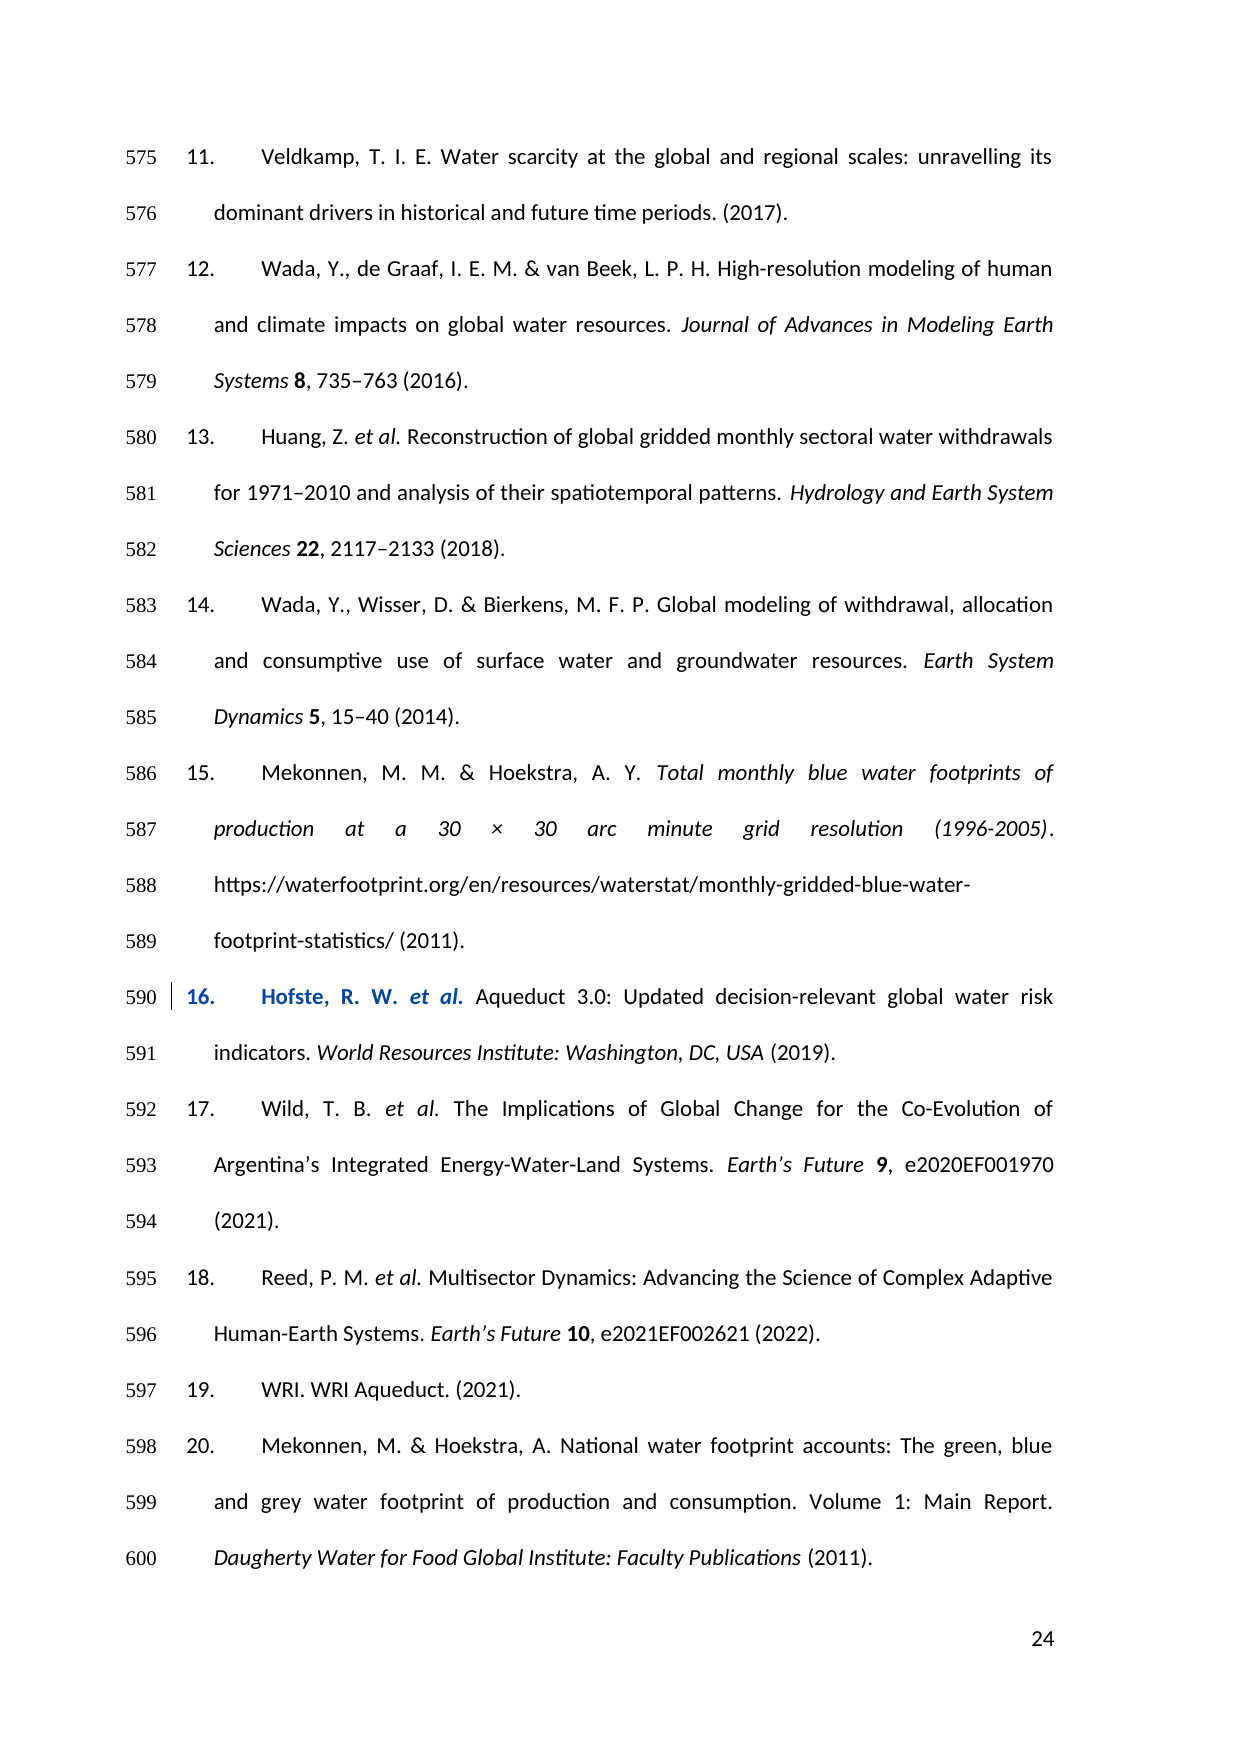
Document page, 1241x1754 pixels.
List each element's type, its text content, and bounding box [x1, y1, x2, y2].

text 19. WRI. WRI Aqueduct. (2021). [186, 1375, 1054, 1403]
text 15. Mekonnen, M. M. & Hoekstra, A. Y. Total monthly blue water footprints of production at a 30 × 30 arc minute grid resolution (1996-2005). https://waterfootprint.org/en/resources/waterstat/monthly-gridded-blue-water-footprint-statistics/ (2011). [186, 758, 1054, 954]
text 14. Wada, Y., Wisser, D. & Bierkens, M. F. P. Global modeling of withdrawal, allocation and consumptive use of surface water and groundwater resources. Earth System Dynamics 5, 15–40 (2014). [186, 590, 1054, 730]
text 12. Wada, Y., de Graaf, I. E. M. & van Beek, L. P. H. High-resolution modeling of human and climate impacts on global water resources. Journal of Advances in Modeling Earth Systems 8, 735–763 (2016). [186, 254, 1054, 394]
text 18. Reed, P. M. et al. Multisector Dynamics: Advancing the Science of Complex Adaptive Human-Earth Systems. Earth’s Future 10, e2021EF002621 (2022). [186, 1263, 1054, 1347]
text 20. Mekonnen, M. & Hoekstra, A. National water footprint accounts: The green, blue and grey water footprint of production and consumption. Volume 1: Main Report. Daugherty Water for Food Global Institute: Faculty Publications (2011). [186, 1431, 1054, 1571]
text 16. Hofste, R. W. et al. Aqueduct 3.0: Updated decision-relevant global water risk indicators. World Resources Institute: Washington, DC, USA (2019). [186, 982, 1054, 1066]
text 11. Veldkamp, T. I. E. Water scarcity at the global and regional scales: unravelling its dominant drivers in historical and future time periods. (2017). [186, 142, 1054, 226]
text 17. Wild, T. B. et al. The Implications of Global Change for the Co-Evolution of Argentina’s Integrated Energy-Water-Land Systems. Earth’s Future 9, e2020EF001970 (2021). [186, 1094, 1054, 1234]
text 13. Huang, Z. et al. Reconstruction of global gridded monthly sectoral water withdrawals for 1971–2010 and analysis of their spatiotemporal patterns. Hydrology and Earth System Sciences 22, 2117–2133 (2018). [186, 422, 1054, 562]
